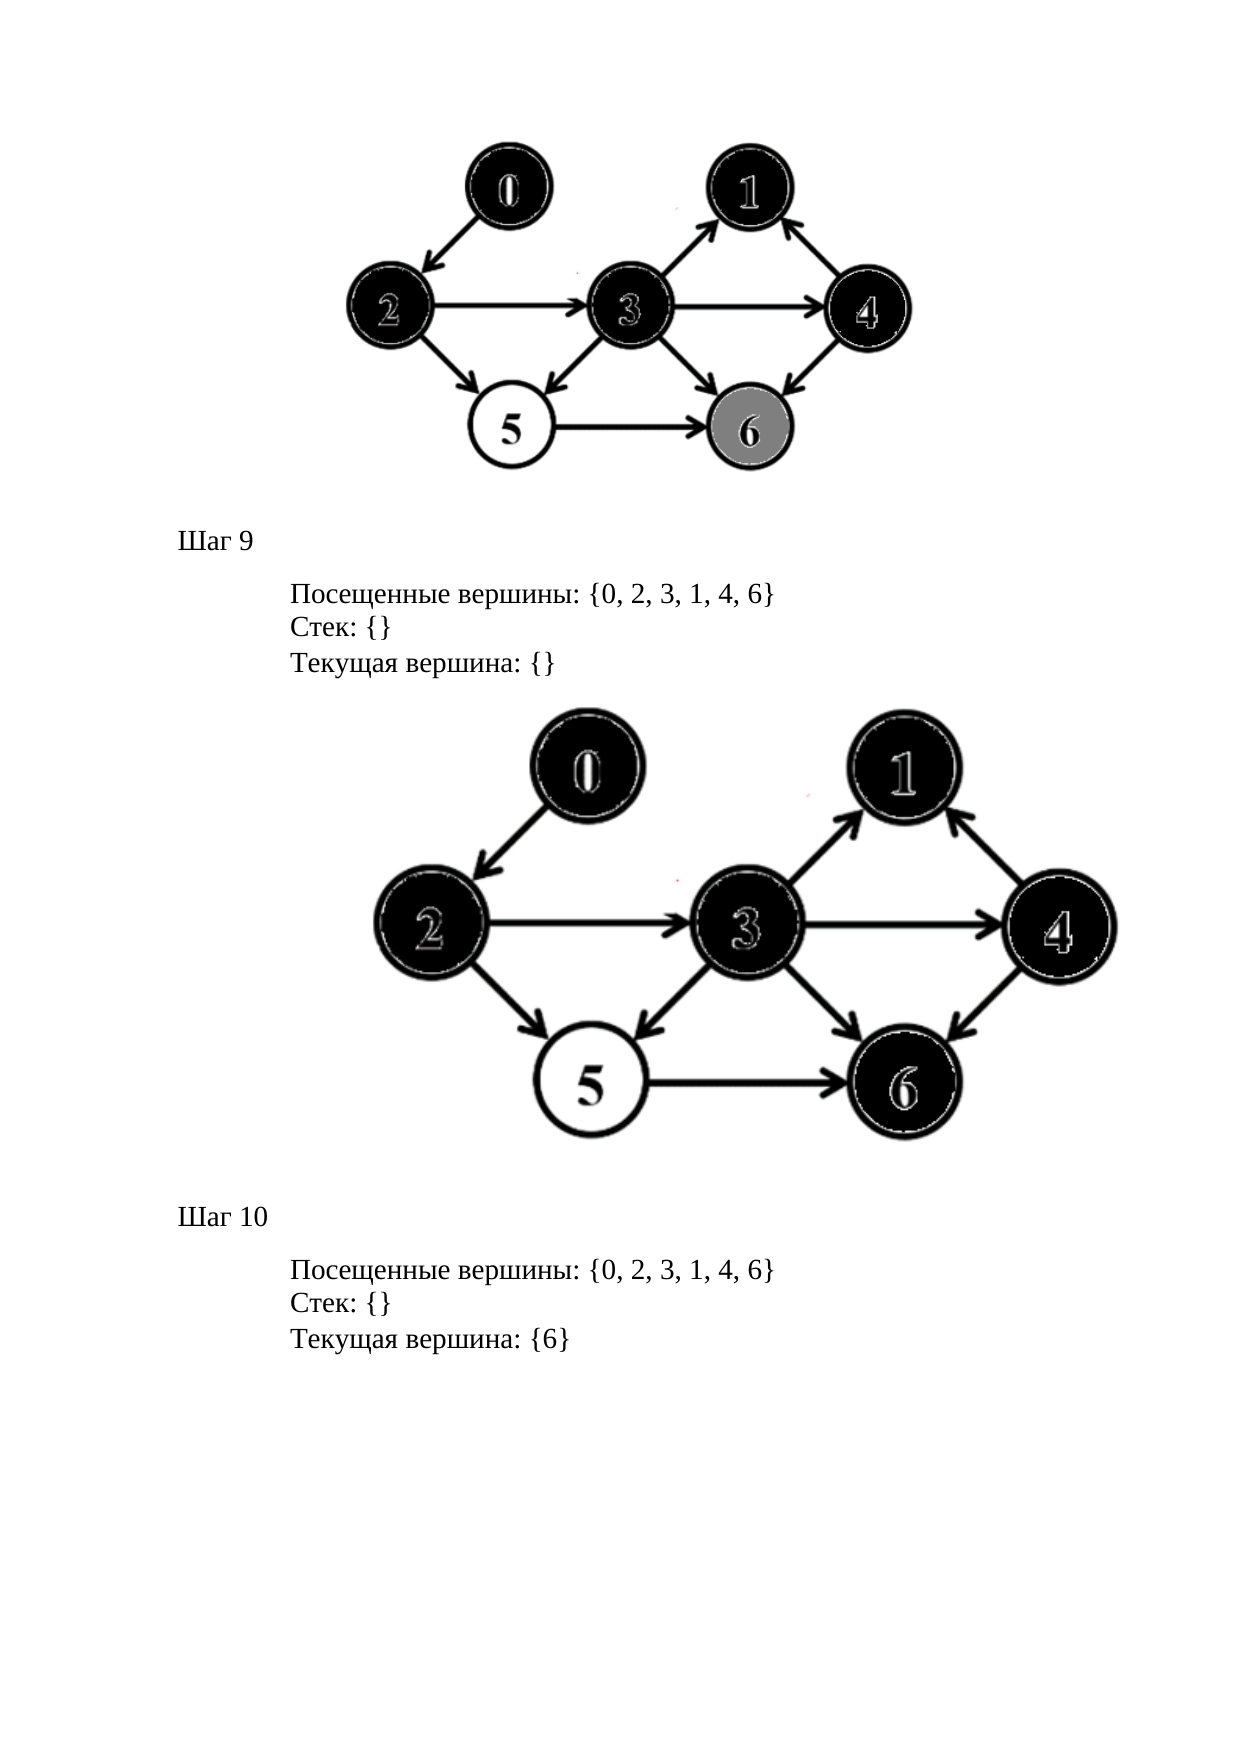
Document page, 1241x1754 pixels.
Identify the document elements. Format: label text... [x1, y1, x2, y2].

text Шаг 10 [177, 1199, 1152, 1232]
list Текущая вершина: {} [290, 646, 1152, 679]
list Посещенные вершины: {0, 2, 3, 1, 4, 6} [290, 576, 1152, 609]
list Стек: {} [290, 1285, 1152, 1319]
list Посещенные вершины: {0, 2, 3, 1, 4, 6} [290, 1252, 1152, 1285]
picture [289, 681, 1154, 1181]
text Шаг 9 [177, 523, 1152, 557]
picture [289, 118, 929, 505]
list Стек: {} [290, 609, 1152, 643]
list Текущая вершина: {6} [290, 1321, 1152, 1355]
